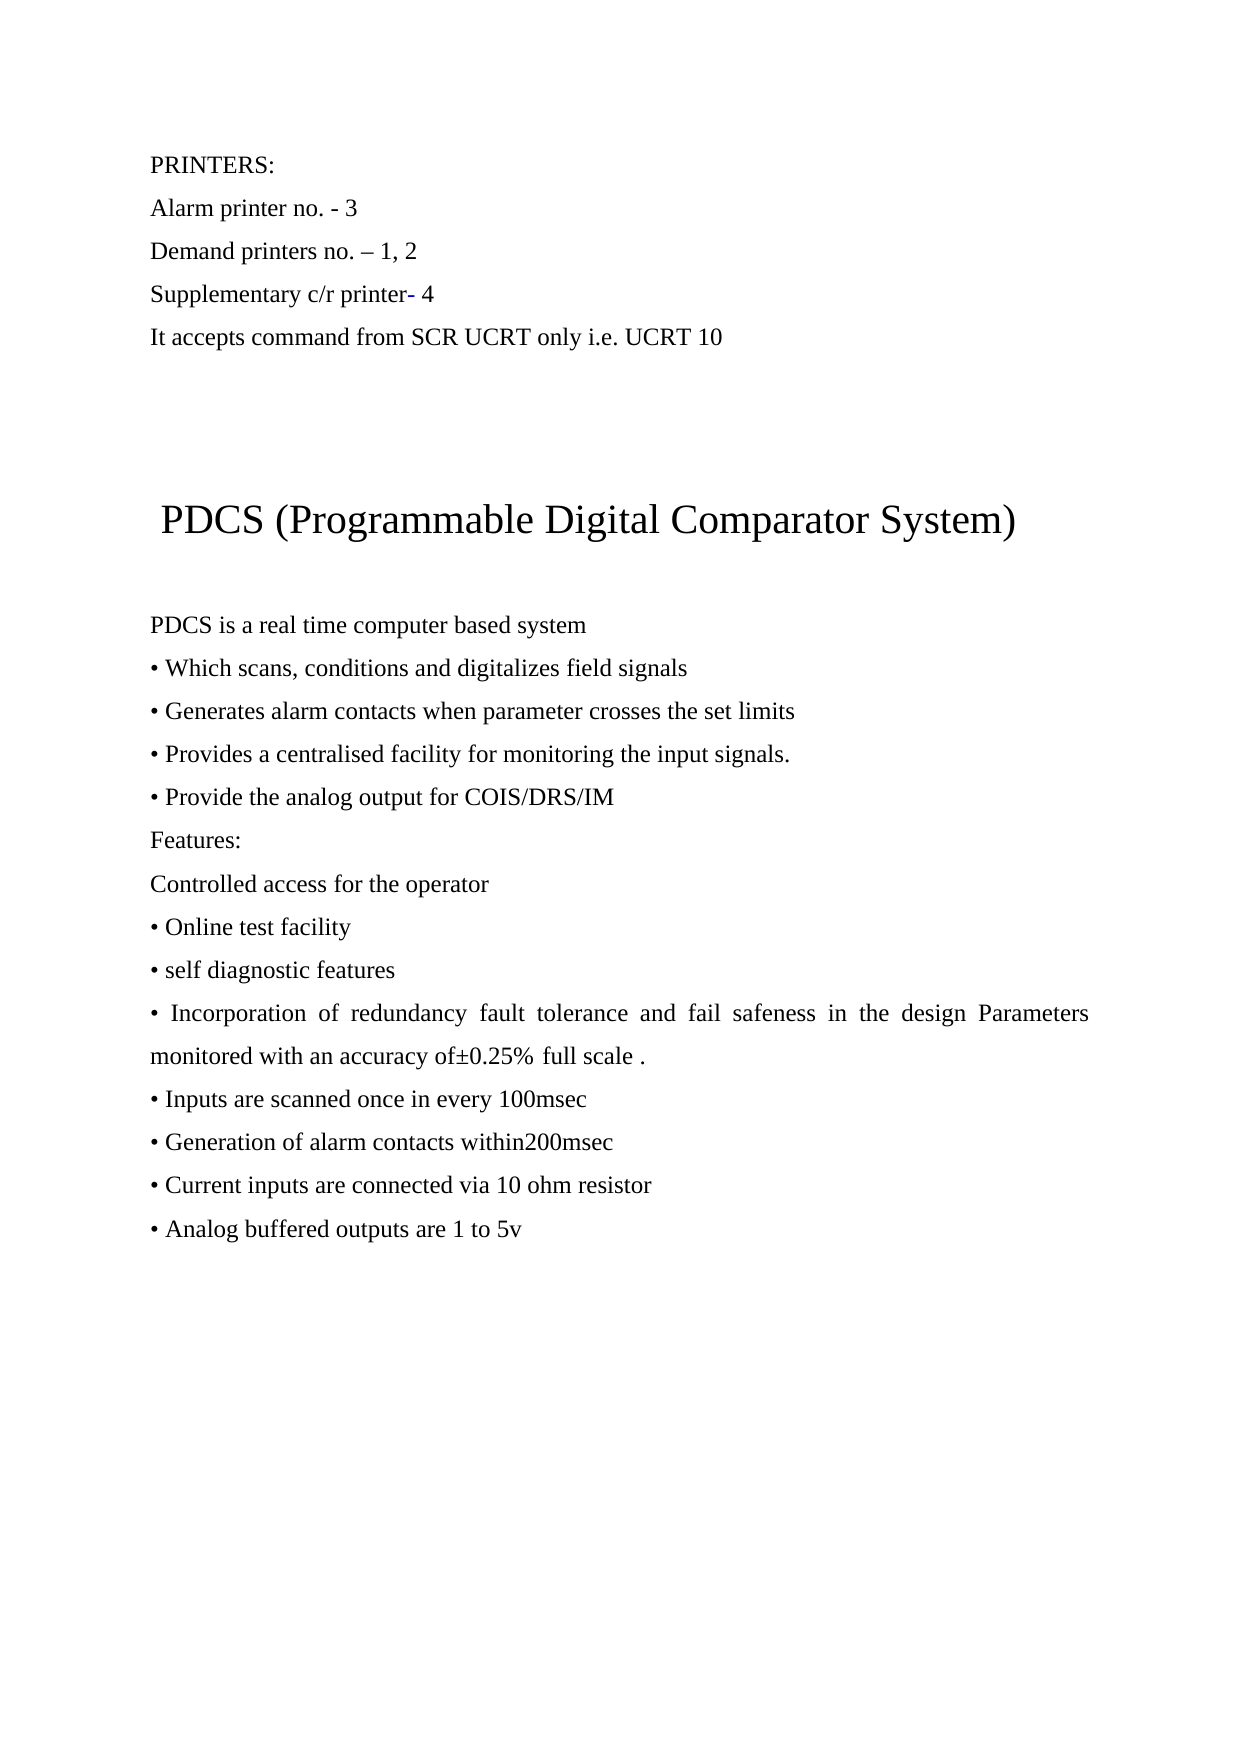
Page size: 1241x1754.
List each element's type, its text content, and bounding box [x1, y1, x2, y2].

text • Generates alarm contacts when parameter crosses the set limits. [150, 696, 1090, 725]
text PDCS is a real time computer based system [150, 610, 1090, 639]
text • Online test facility [150, 912, 1090, 941]
text Demand printers no. – 1, 2 [150, 236, 1090, 265]
text Controlled access for the operator [150, 869, 1090, 897]
text • Which scans, conditions and digitalizes field signals. [150, 653, 1090, 682]
text • Provide the analog output for COIS/DRS/IM [150, 782, 1090, 811]
text Alarm printer no. - 3 [150, 193, 1090, 222]
text • Inputs are scanned once in every 100msec. [150, 1084, 1090, 1113]
text • Analog buffered outputs are 1 to 5v [150, 1214, 1090, 1242]
text It accepts command from SCR UCRT only i.e. UCRT 10 [150, 322, 1090, 351]
text PDCS (Programmable Digital Comparator System) [150, 495, 1090, 543]
text • Incorporation of redundancy fault tolerance and fail safeness in the design Parameters monitored with an accuracy of±0.25%ffull scale.. [150, 998, 1090, 1070]
text • self diagnostic features [150, 955, 1090, 984]
text Supplementary c/r printer- 4 [150, 279, 1090, 308]
text • Current inputs are connected via 10 ohm resistor. [150, 1171, 1090, 1199]
text PRINTERS: [150, 150, 1090, 179]
text Features: [150, 826, 1090, 854]
text • Generation of alarm contacts within200msec, [150, 1127, 1090, 1156]
text • Provides a centralised facility for monitoring the input signals... [150, 739, 1090, 768]
